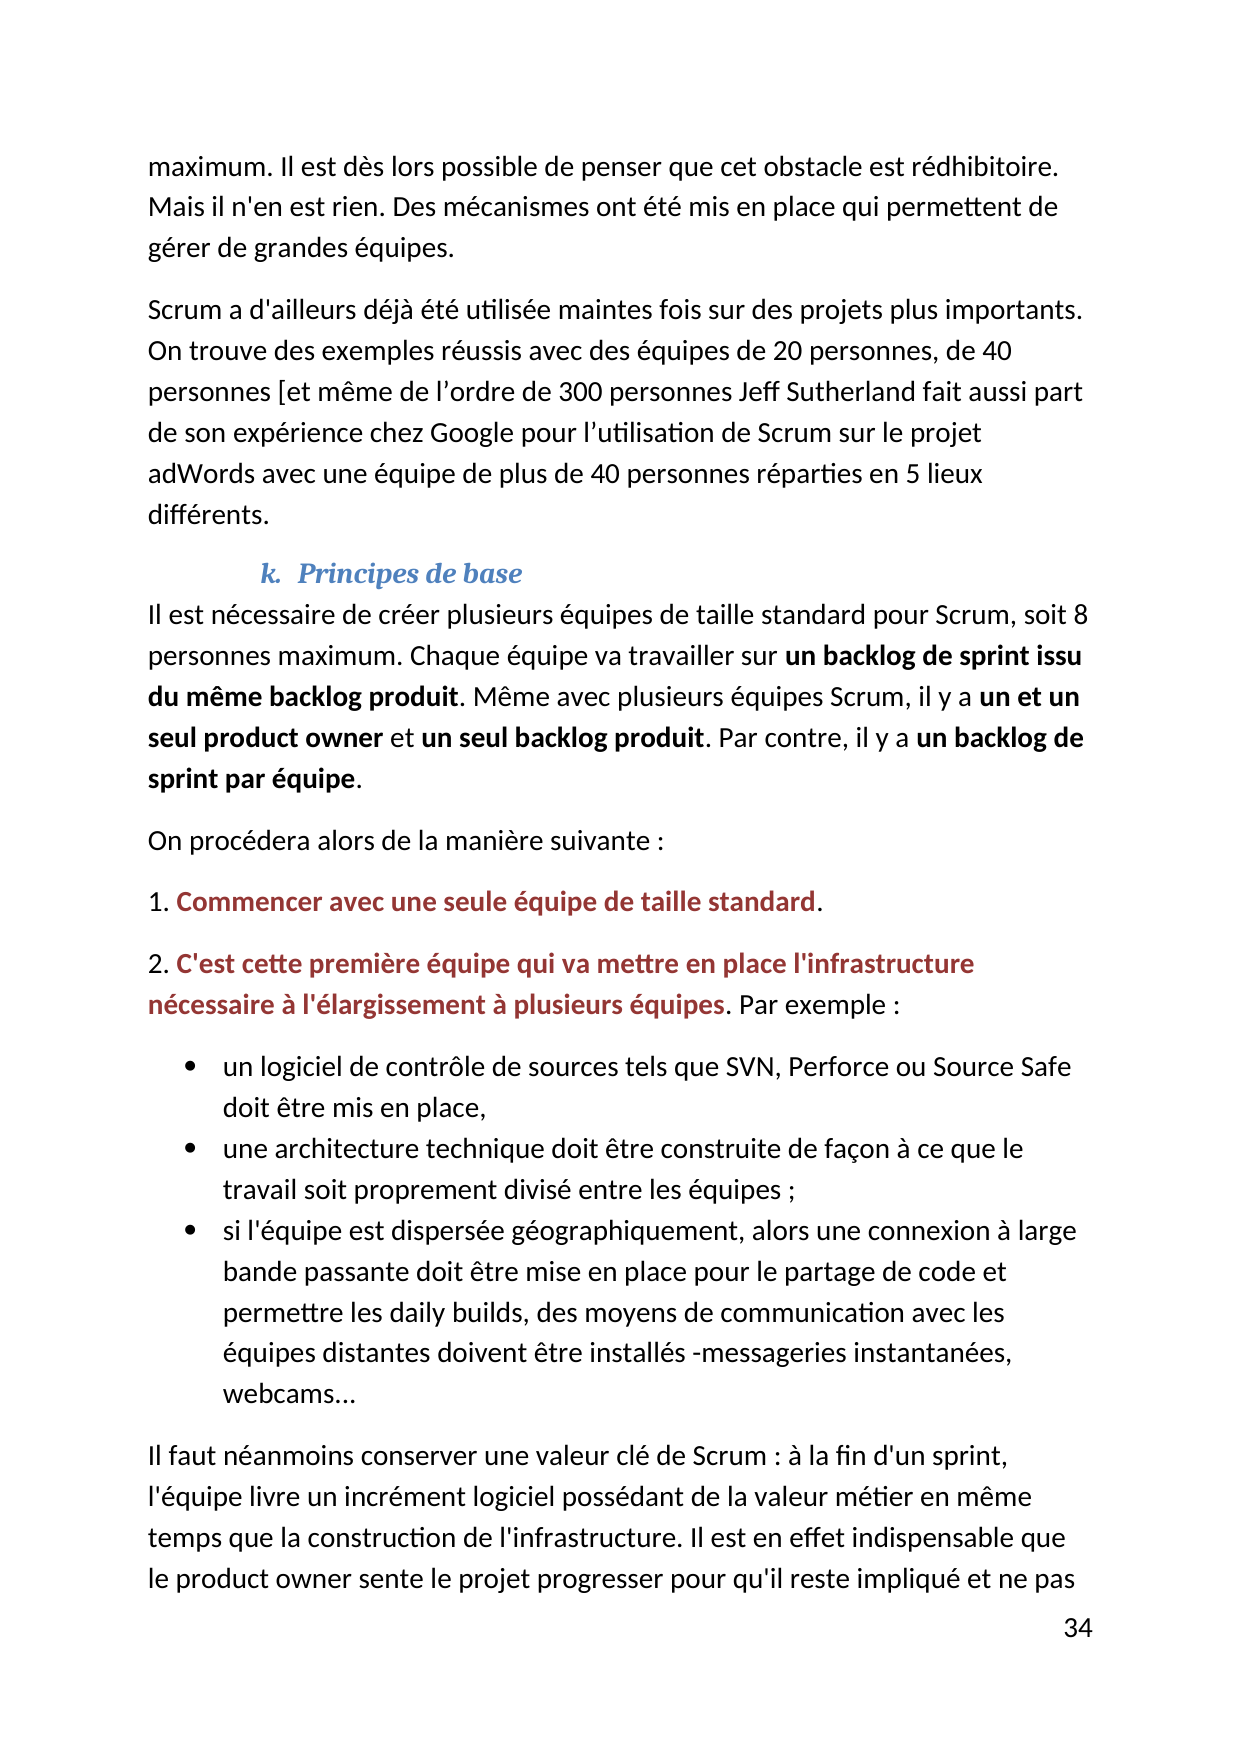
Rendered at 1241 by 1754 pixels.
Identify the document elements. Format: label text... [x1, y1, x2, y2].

text 1. Commencer avec une seule équipe de taille standard. [148, 883, 1093, 919]
text Il est nécessaire de créer plusieurs équipes de taille standard pour Scrum, soit 8 personnes maximum. Chaque équipe va travailler sur un backlog de sprint issu du même backlog produit. Même avec plusieurs équipes Scrum, il y a un et un seul product owner et un seul backlog produit. Par contre, il y a un backlog de sprint par équipe. [148, 596, 1093, 796]
text On procédera alors de la manière suivante : [148, 822, 1093, 857]
text Scrum a d'ailleurs déjà été utilisée maintes fois sur des projets plus importants. On trouve des exemples réussis avec des équipes de 20 personnes, de 40 personnes [et même de l’ordre de 300 personnes Jeff Sutherland fait aussi part de son expérience chez Google pour l’utilisation de Scrum sur le projet adWords avec une équipe de plus de 40 personnes réparties en 5 lieux différents. [148, 291, 1093, 532]
list une architecture technique doit être construite de façon à ce que le travail soit proprement divisé entre les équipes ; [185, 1130, 1093, 1206]
list un logiciel de contrôle de sources tels que SVN, Perforce ou Source Safe doit être mis en place, [185, 1048, 1093, 1124]
text 2. C'est cette première équipe qui va mettre en place l'infrastructure nécessaire à l'élargissement à plusieurs équipes. Par exemple : [148, 945, 1093, 1022]
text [148, 148, 1093, 265]
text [148, 1437, 1093, 1596]
subtitle Principes de base [260, 558, 1093, 591]
list si l'équipe est dispersée géographiquement, alors une connexion à large bande passante doit être mise en place pour le partage de code et permettre les daily builds, des moyens de communication avec les équipes distantes doivent être installés -messageries instantanées, webcams... [185, 1212, 1093, 1411]
